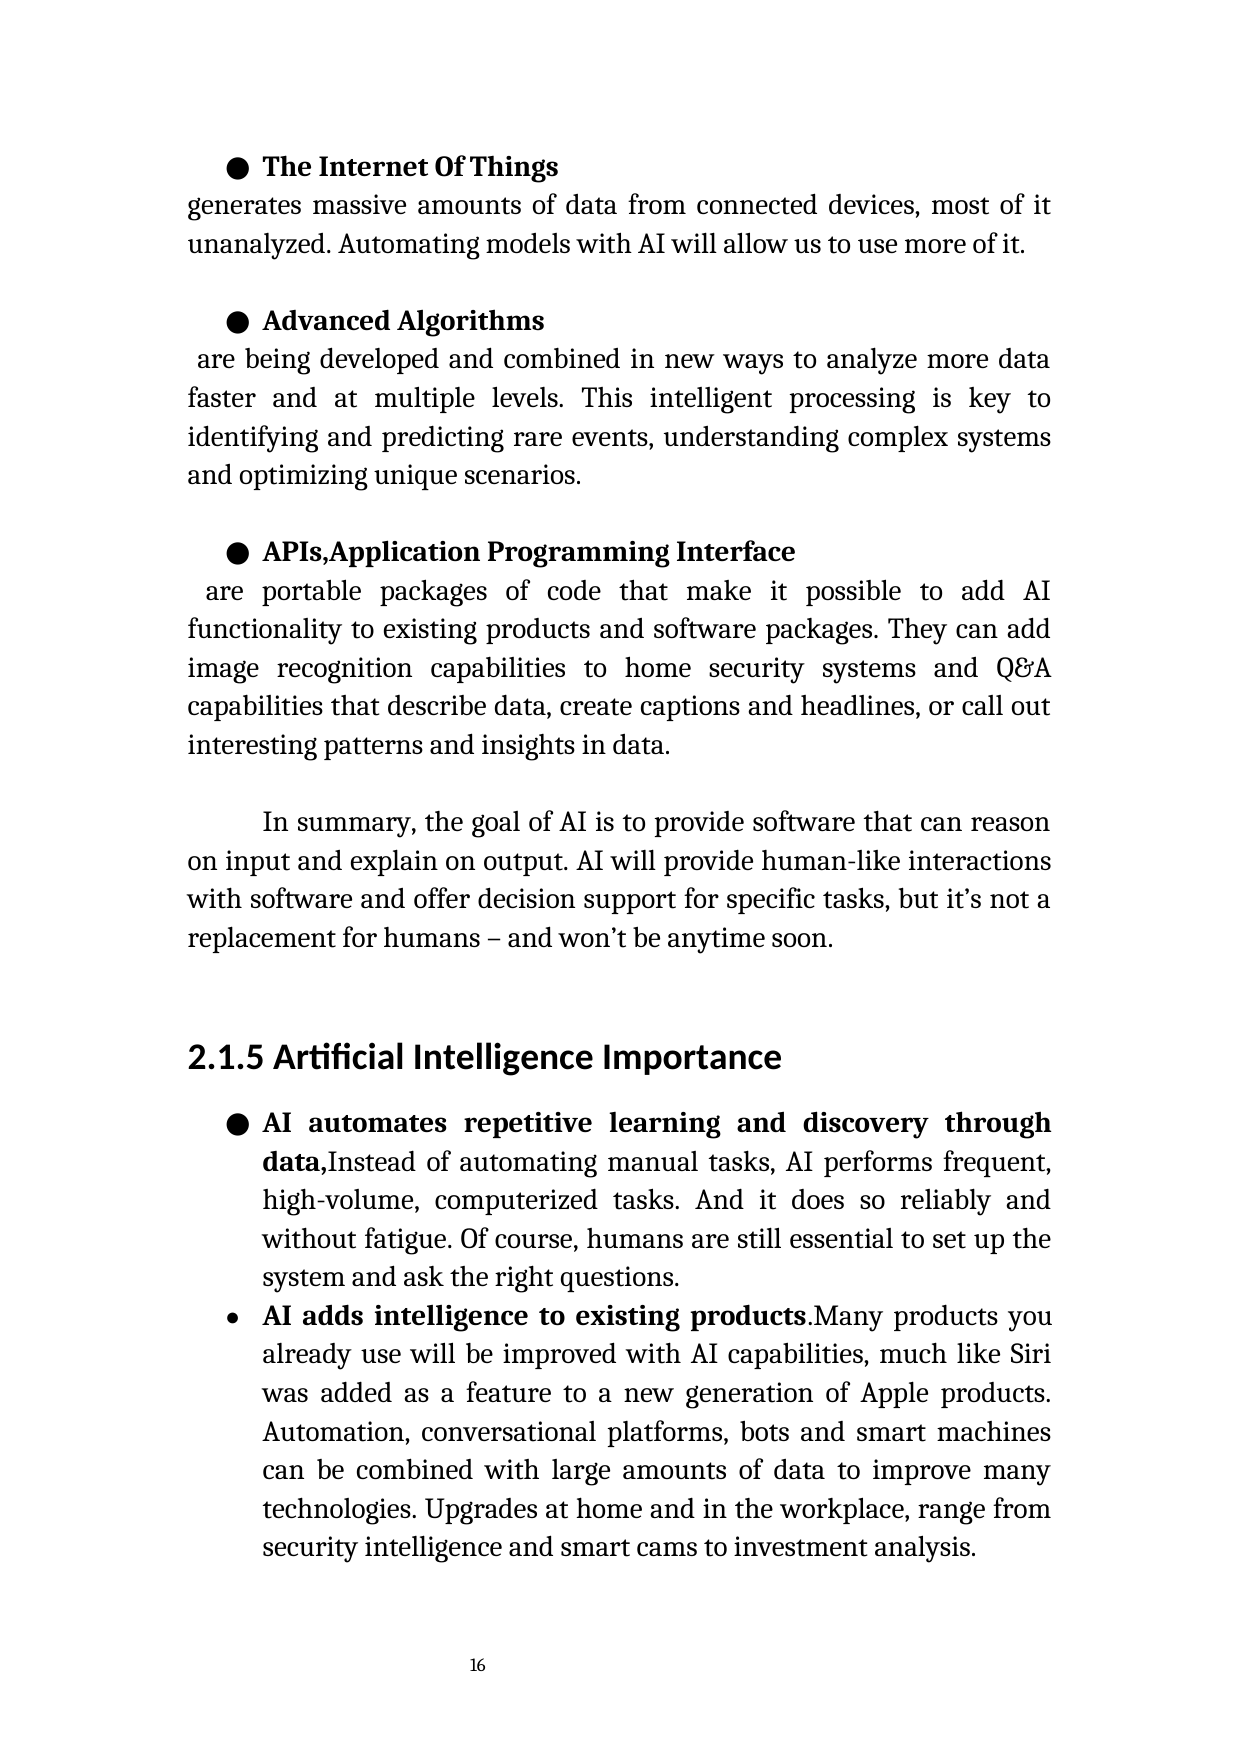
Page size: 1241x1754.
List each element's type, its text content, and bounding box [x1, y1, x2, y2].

text 2.1.5 Artificial Intelligence Importance [187, 1033, 1053, 1079]
list The Internet Of Things [225, 150, 1053, 183]
text are portable packages of code that make it possible to add AI functionality to existing products and software packages. They can add image recognition capabilities to home security systems and Q&A capabilities that describe data, create captions and headlines, or call out interesting patterns and insights in data. [187, 574, 1053, 762]
text are being developed and combined in new ways to analyze more data faster and at multiple levels. This intelligent processing is key to identifying and predicting rare events, understanding complex systems and optimizing unique scenarios. [187, 343, 1053, 492]
list APIs,Application Programming Interface [225, 535, 1053, 569]
list Advanced Algorithms [225, 304, 1053, 338]
list AI adds intelligence to existing products.Many products you already use will be improved with AI capabilities, much like Siri was added as a feature to a new generation of Apple products. Automation, conversational platforms, bots and smart machines can be combined with large amounts of data to improve many technologies. Upgrades at home and in the workplace, range from security intelligence and smart cams to investment analysis. [225, 1299, 1053, 1564]
text In summary, the goal of AI is to provide software that can reason on input and explain on output. AI will provide human-like interactions with software and offer decision support for specific tasks, but it’s not a replacement for humans – and won’t be anytime soon. [187, 805, 1053, 954]
list AI automates repetitive learning and discovery through data,Instead of automating manual tasks, AI performs frequent, high-volume, computerized tasks. And it does so reliably and without fatigue. Of course, humans are still essential to set up the system and ask the right questions. [225, 1106, 1053, 1294]
text generates massive amounts of data from connected devices, most of it unanalyzed. Automating models with AI will allow us to use more of it. [187, 188, 1053, 261]
